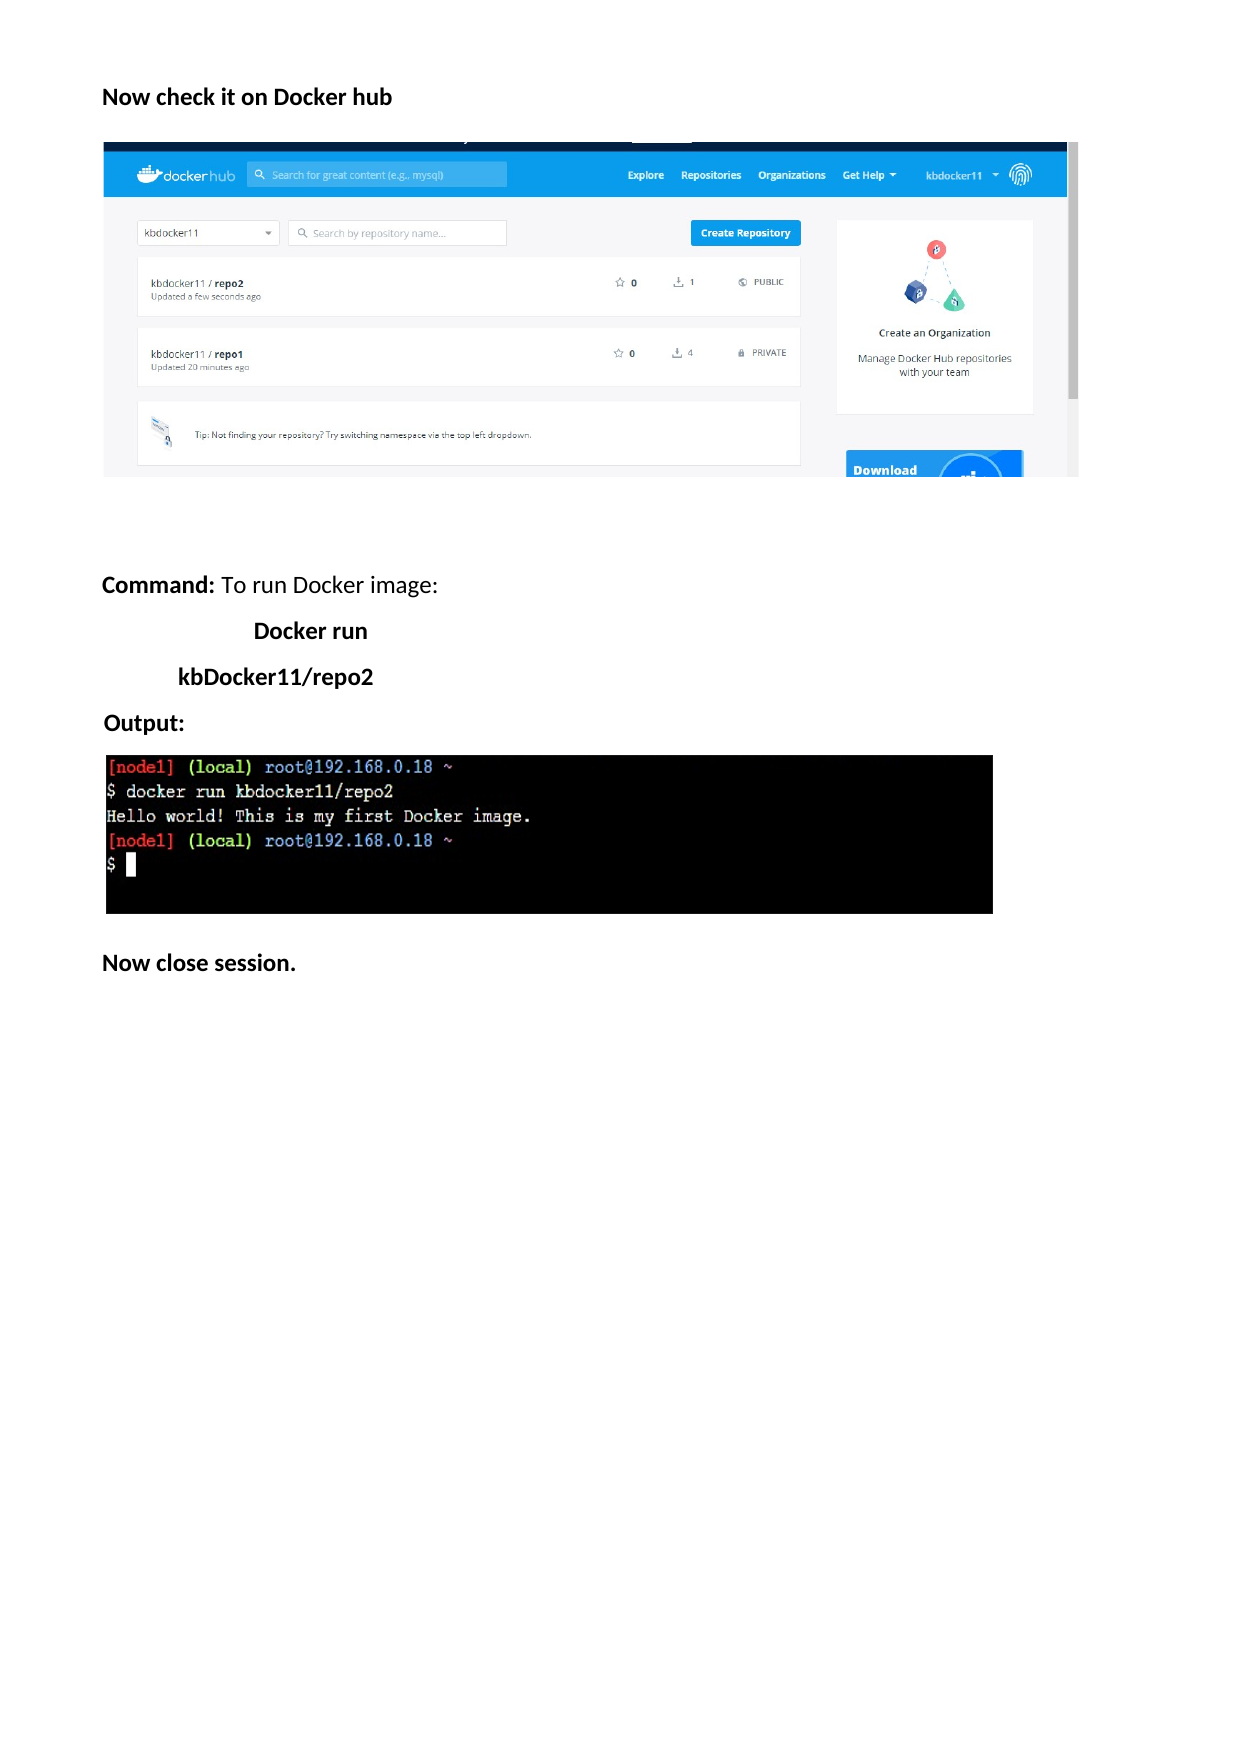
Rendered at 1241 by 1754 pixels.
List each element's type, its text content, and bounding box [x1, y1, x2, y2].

picture [103, 142, 1079, 477]
text Now check it on Docker hub [102, 81, 668, 112]
text Output: [103, 707, 542, 737]
text Command: To run Docker image: [102, 569, 542, 600]
picture [107, 756, 992, 913]
text Now close session. [102, 948, 668, 978]
text Docker run kbDocker11/repo2 [178, 615, 542, 691]
